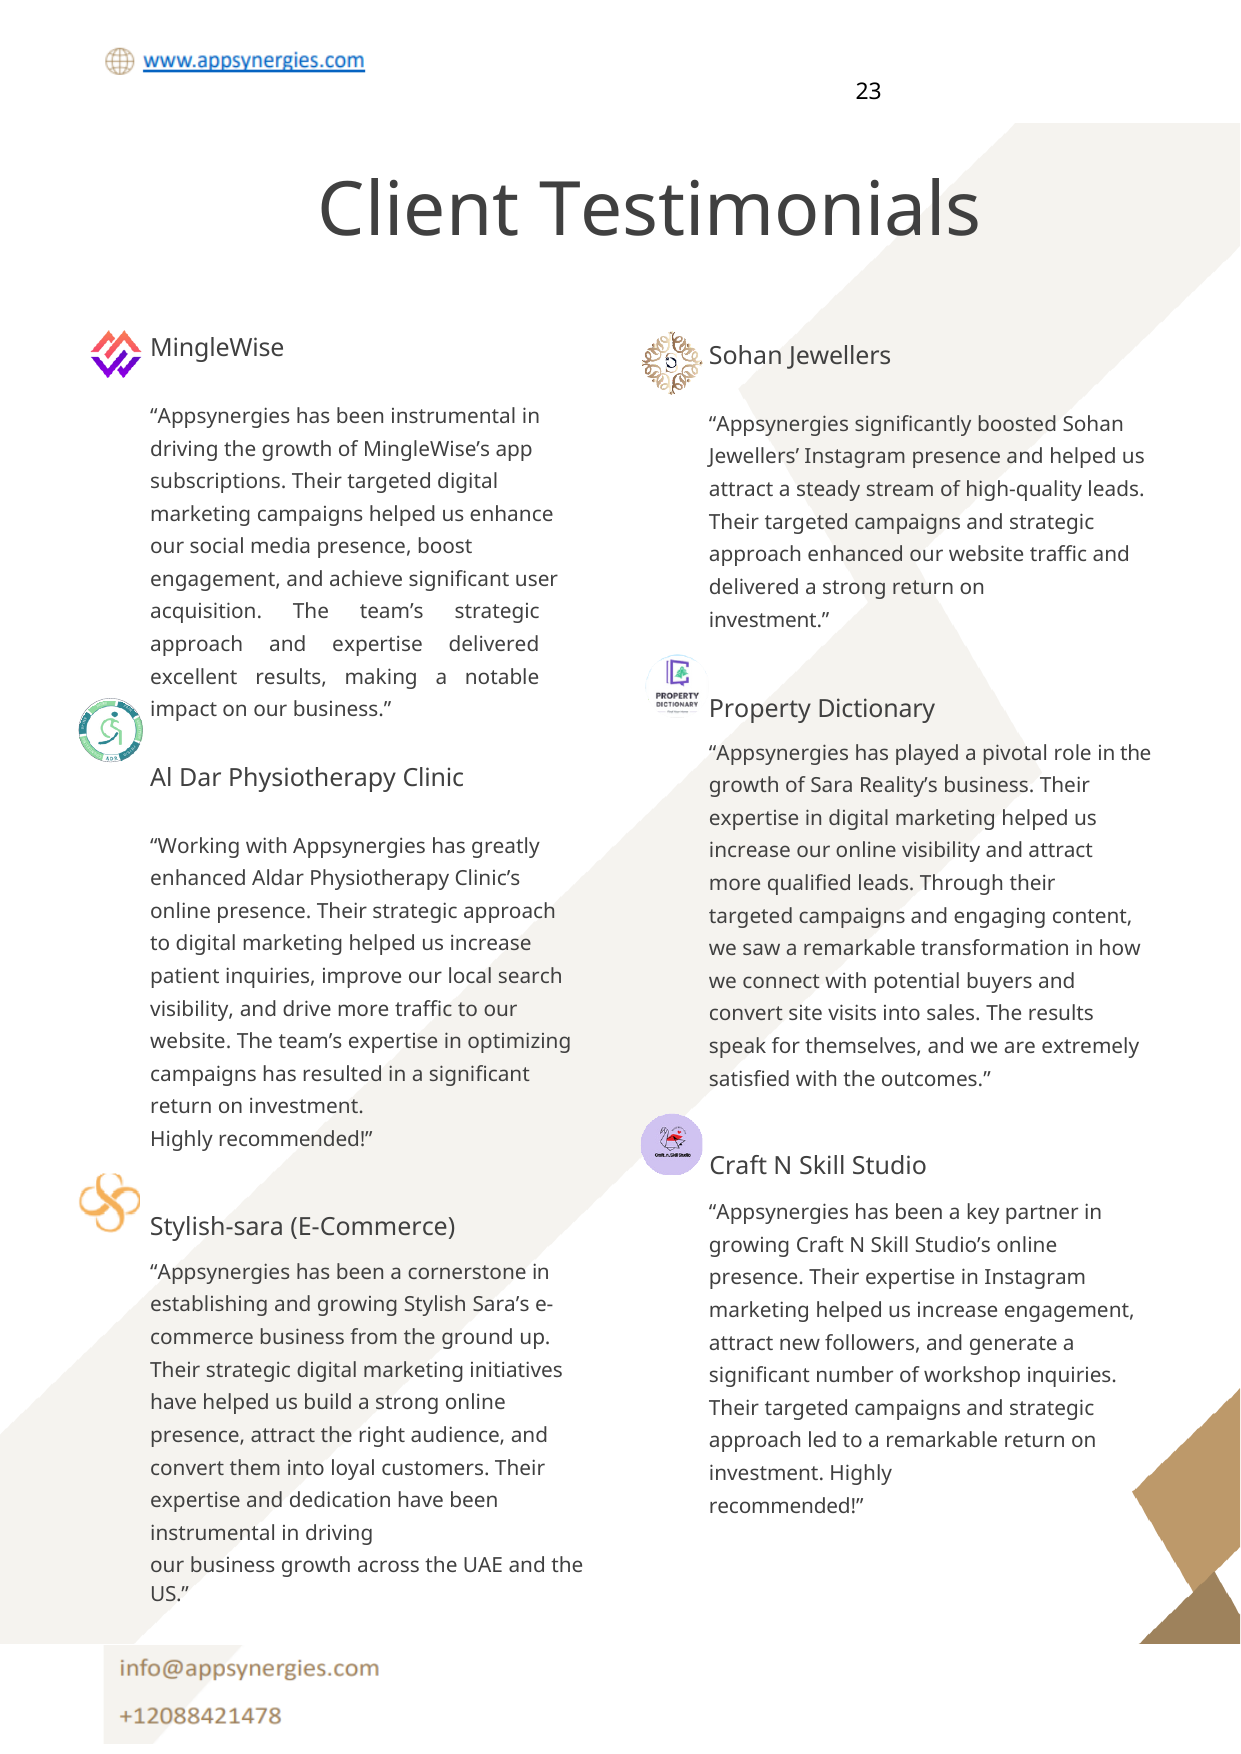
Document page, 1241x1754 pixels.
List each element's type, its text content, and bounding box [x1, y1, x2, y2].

text “Appsynergies has played a pivotal role in the [709, 738, 1211, 767]
text our business growth across the UAE and the US.” [150, 1550, 584, 1607]
text “Appsynergies significantly boosted Sohan Jewellers’ Instagram presence and helped us attract a steady stream of high-quality leads. Their targeted campaigns and strategic approach enhanced our website traffic and delivered a strong return on [709, 409, 1157, 601]
text Property Dictionary [645, 654, 1211, 725]
text growth of Sara Reality’s business. Their expertise in digital marketing helped us increase our online visibility and attract more qualified leads. Through their targeted campaigns and engaging content, we saw a remarkable transformation in how we connect with potential buyers and convert site visits into sales. The results speak for themselves, and we are extremely satisfied with the outcomes.” [709, 770, 1145, 1092]
picture [103, 40, 369, 84]
text “Appsynergies has been a key partner in growing Craft N Skill Studio’s online presence. Their expertise in Instagram marketing helped us increase engagement, attract new followers, and generate a significant number of workshop inquiries. Their targeted campaigns and strategic approach led to a remarkable return on investment. Highly [709, 1197, 1156, 1487]
text Al Dar Physiotherapy Clinic [150, 759, 584, 793]
picture [103, 1645, 380, 1744]
text Highly recommended!” [150, 1124, 584, 1153]
text Stylish-sara (E-Commerce) [77, 1172, 584, 1242]
text investment.” [709, 605, 1211, 633]
text “Appsynergies has been a cornerstone in [150, 1257, 584, 1286]
text establishing and growing Stylish Sara’s e-commerce business from the ground up. Their strategic digital marketing initiatives have helped us build a strong online presence, attract the right audience, and convert them into loyal customers. Their expertise and dedication have been instrumental in driving [150, 1289, 584, 1546]
picture [0, 123, 1241, 1644]
text recommended!” [709, 1491, 1211, 1519]
subtitle Client Testimonials [129, 155, 1170, 257]
text Craft N Skill Studio [639, 1111, 1211, 1182]
text “Appsynergies has been instrumental in driving the growth of MingleWise’s app subscriptions. Their targeted digital marketing campaigns helped us enhance our social media presence, boost engagement, and achieve significant user [150, 401, 584, 592]
text acquisition. The team’s strategic approach and expertise delivered excellent results, making a notable impact on our business.” [150, 597, 539, 723]
text MingleWise [150, 329, 584, 363]
text Sohan Jewellers [709, 337, 1211, 372]
text “Working with Appsynergies has greatly enhanced Aldar Physiotherapy Clinic’s online presence. Their strategic approach to digital marketing helped us increase patient inquiries, improve our local search visibility, and drive more traffic to our website. The team’s expertise in optimizing campaigns has resulted in a significant return on investment. [150, 831, 577, 1120]
